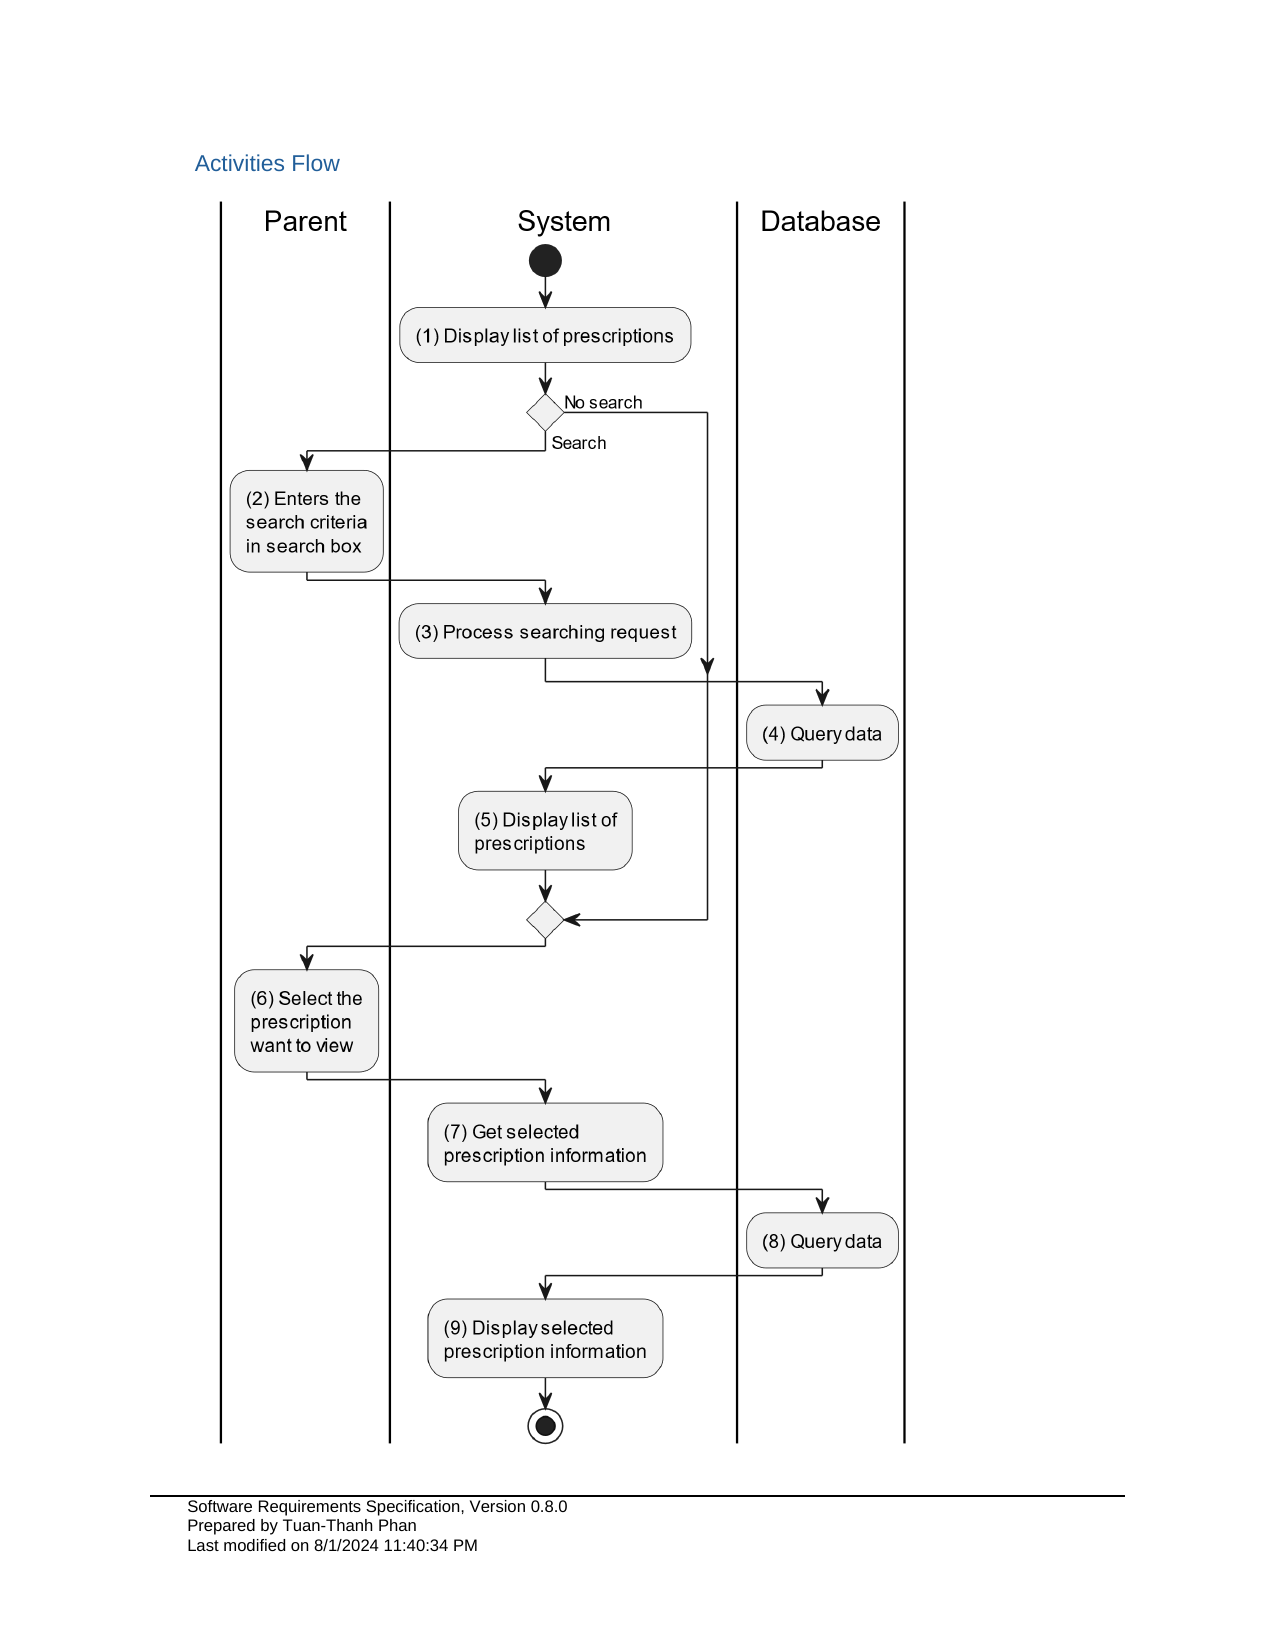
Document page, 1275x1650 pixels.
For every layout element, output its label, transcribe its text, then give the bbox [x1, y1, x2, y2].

subtitle Activities Flow [194, 150, 1125, 176]
picture [197, 182, 934, 1461]
